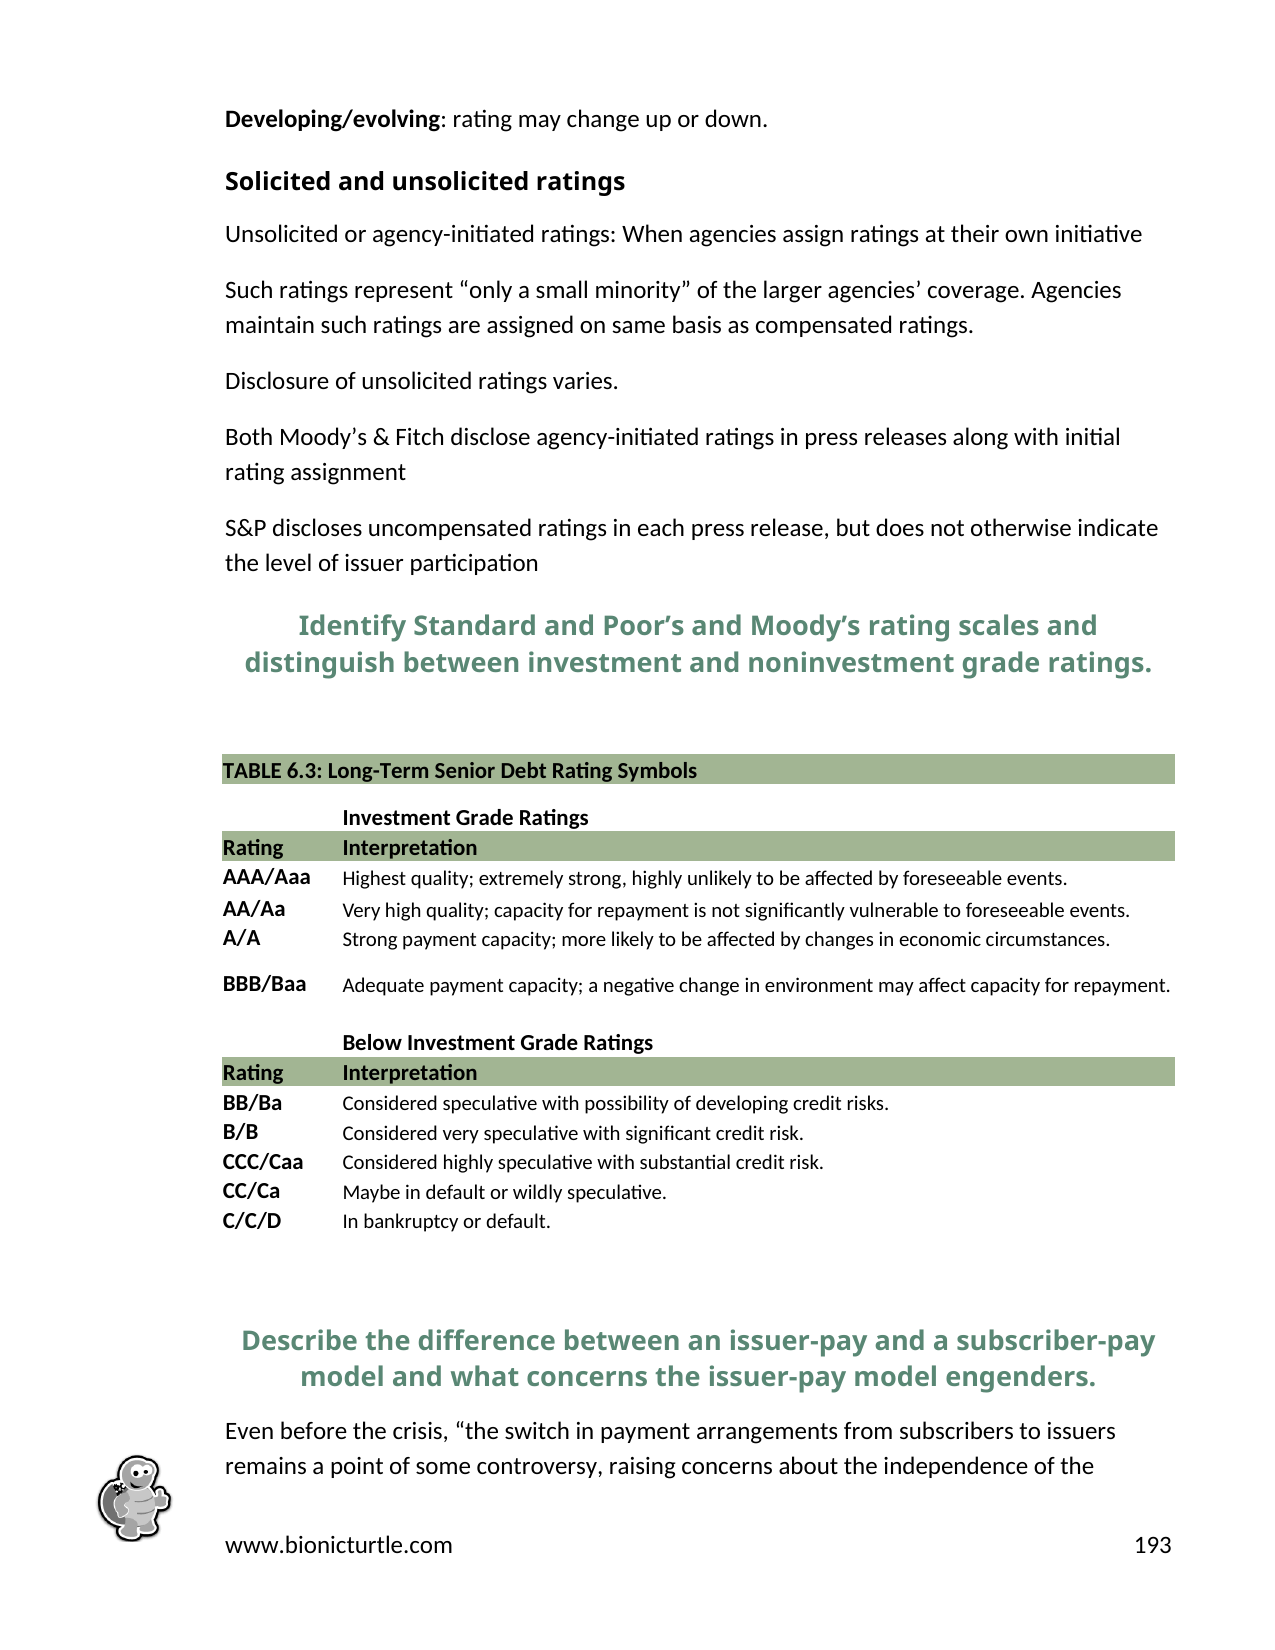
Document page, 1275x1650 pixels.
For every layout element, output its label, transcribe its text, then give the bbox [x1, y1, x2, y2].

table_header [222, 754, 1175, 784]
subtitle Describe the difference between an issuer‐pay and a subscriber‐pay model and what concerns the issuer‐pay model engenders. [225, 1321, 1172, 1395]
subtitle Solicited and unsolicited ratings [225, 163, 1172, 198]
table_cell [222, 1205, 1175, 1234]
text Unsolicited or agency-initiated ratings: When agencies assign ratings at their own initiative [225, 218, 1172, 249]
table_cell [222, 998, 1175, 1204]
text S&P discloses uncompensated ratings in each press release, but does not otherwise indicate the level of issuer participation [225, 512, 1172, 577]
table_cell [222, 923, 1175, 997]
text Both Moody’s & Fitch disclose agency-initiated ratings in press releases along with initial rating assignment [225, 421, 1172, 486]
subtitle Identify Standard and Poor’s and Moody’s rating scales and distinguish between investment and noninvestment grade ratings. [225, 607, 1172, 681]
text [225, 1416, 1172, 1481]
text Such ratings represent “only a small minority” of the larger agencies’ coverage. Agencies maintain such ratings are assigned on same basis as compensated ratings. [225, 274, 1172, 340]
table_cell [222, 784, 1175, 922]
text Developing/evolving: rating may change up or down. [225, 103, 1172, 134]
text Disclosure of unsolicited ratings varies. [225, 365, 1172, 396]
